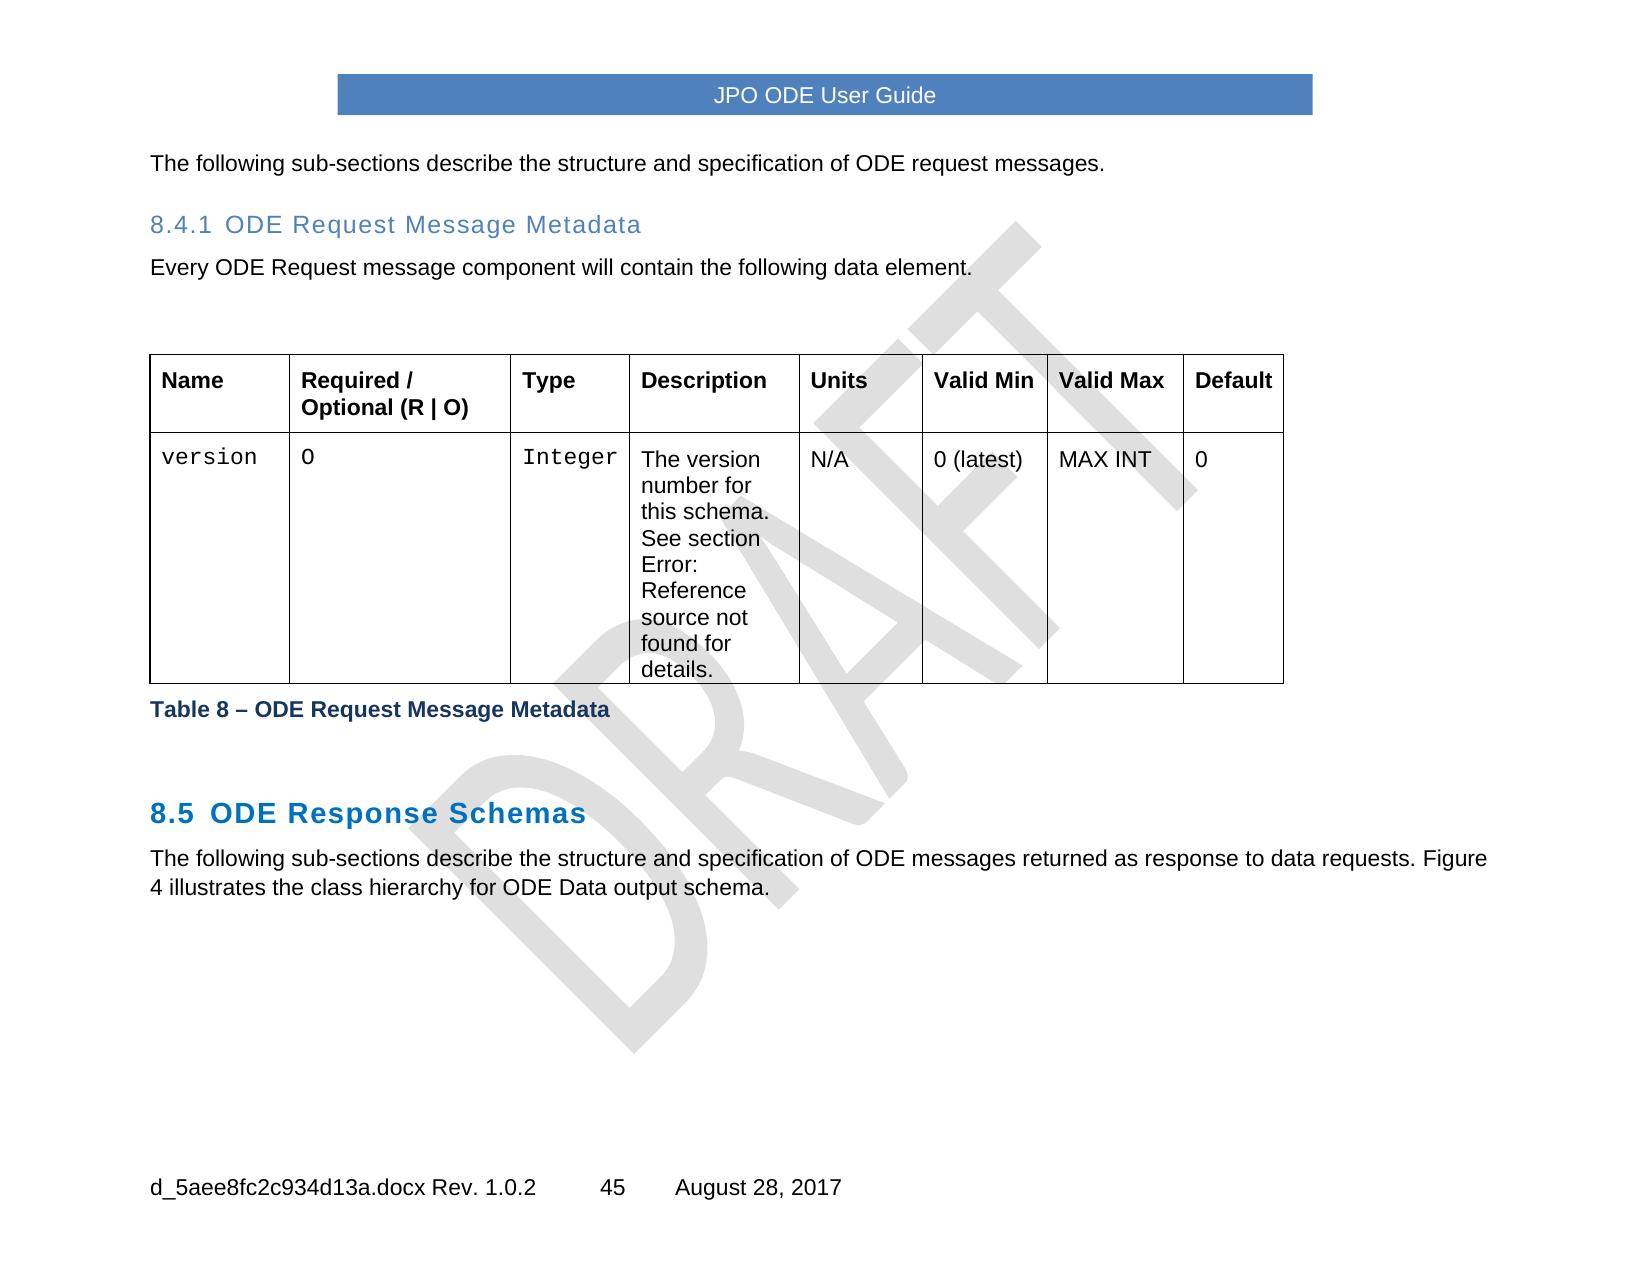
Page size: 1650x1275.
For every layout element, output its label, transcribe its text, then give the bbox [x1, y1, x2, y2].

table_header Name [151, 355, 289, 432]
table_cell 0 (latest) [923, 433, 1047, 683]
text Every ODE Request message component will contain the following data element. [150, 254, 1500, 281]
table_header Valid Min [923, 355, 1047, 432]
table_header Required / Optional (R | O) [290, 355, 510, 432]
text The following sub-sections describe the structure and specification of ODE request messages. [150, 150, 1500, 176]
subtitle ODE Response Schemas [150, 796, 1500, 829]
subtitle ODE Request Message Metadata [150, 210, 1500, 239]
table_cell N/A [800, 433, 922, 683]
table_cell O [290, 433, 510, 683]
table_cell 0 [1184, 433, 1283, 683]
table_header Type [511, 355, 629, 432]
table_cell Integer [511, 433, 629, 683]
table_header Description [630, 355, 799, 432]
table_header Default [1184, 355, 1283, 432]
table_header Units [800, 355, 922, 432]
table_cell MAX INT [1048, 433, 1183, 683]
text The following sub-sections describe the structure and specification of ODE messages returned as response to data requests. Figure 4 illustrates the class hierarchy for ODE Data output schema. [150, 845, 1500, 901]
table_header Valid Max [1048, 355, 1183, 432]
table_cell version [151, 433, 289, 683]
